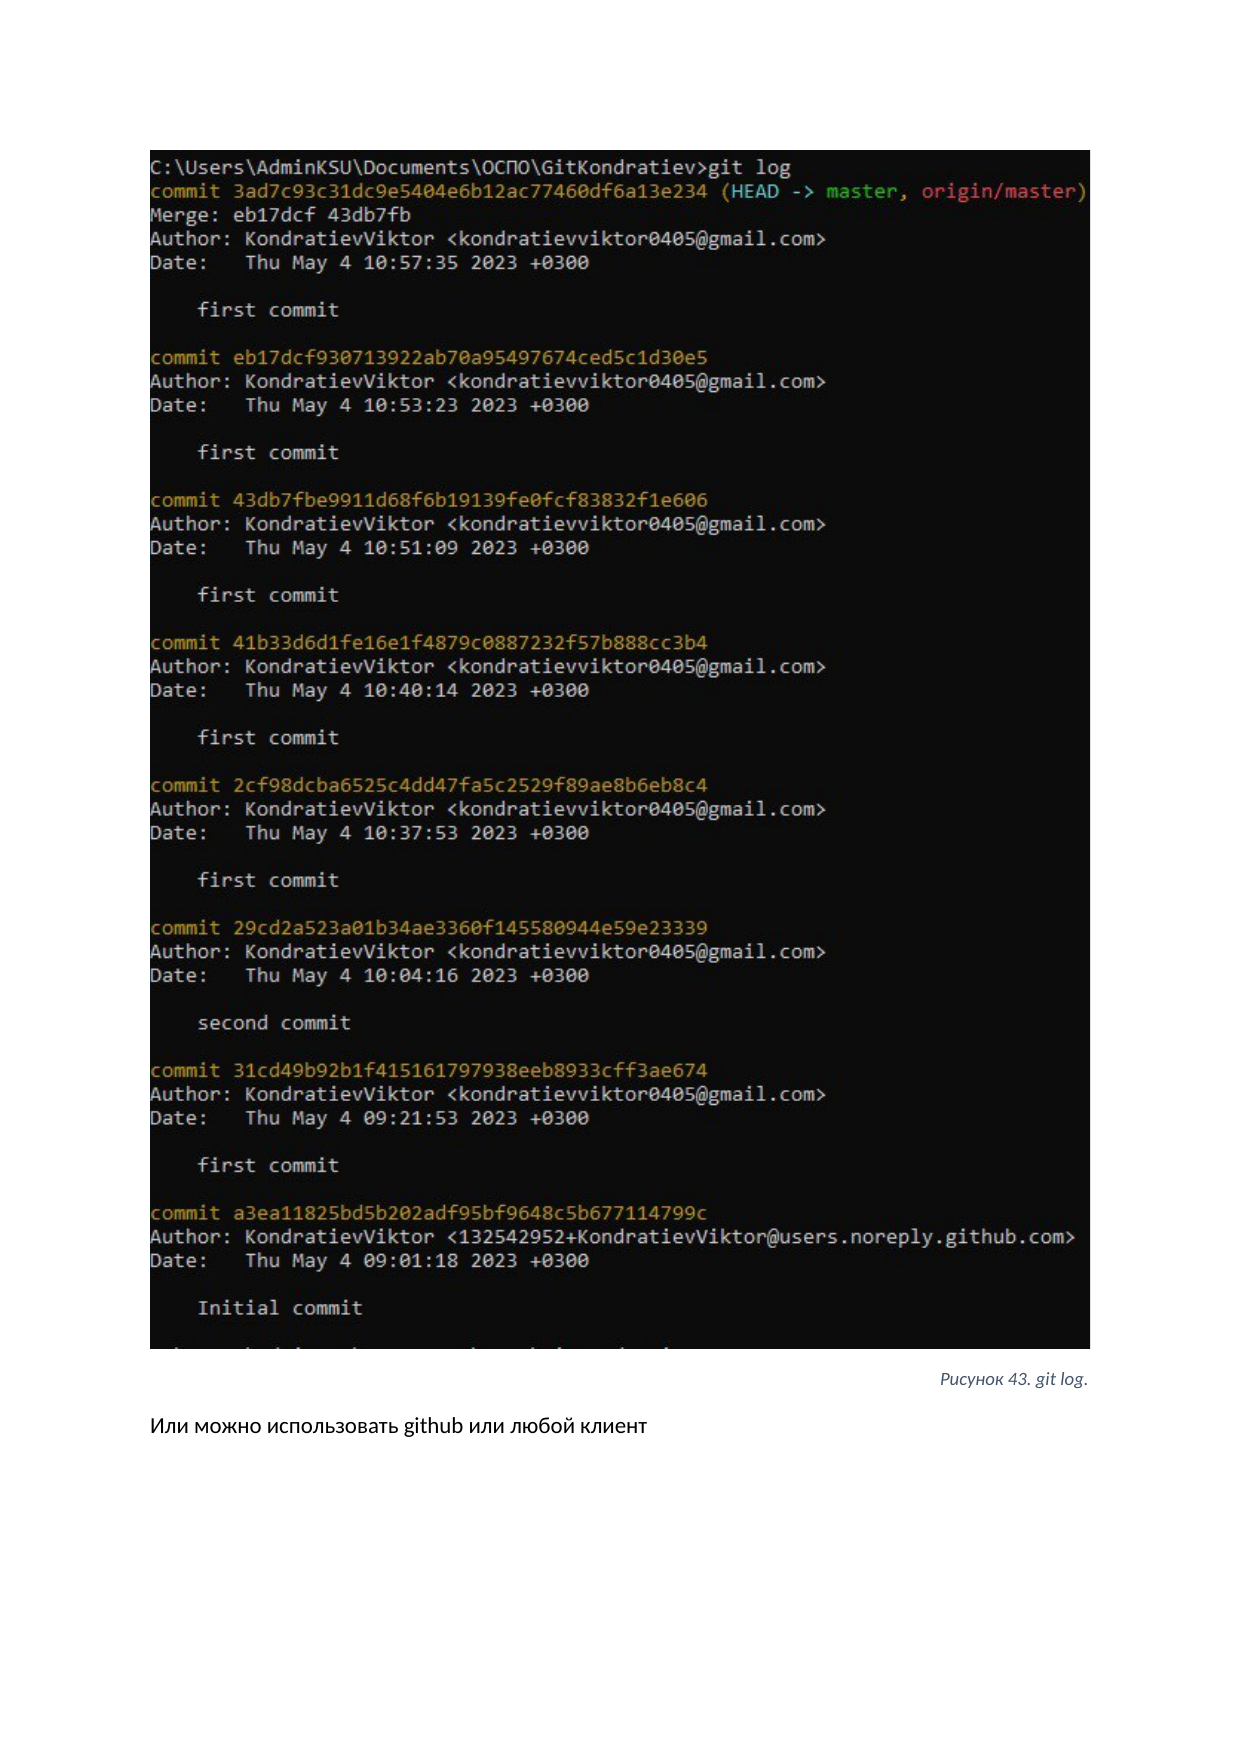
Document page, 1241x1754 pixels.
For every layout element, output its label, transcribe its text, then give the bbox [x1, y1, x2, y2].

picture [150, 150, 1091, 1349]
text Или можно использовать github или любой клиент [150, 1411, 1090, 1439]
text Рисунок 43. git log. [150, 1367, 1090, 1390]
